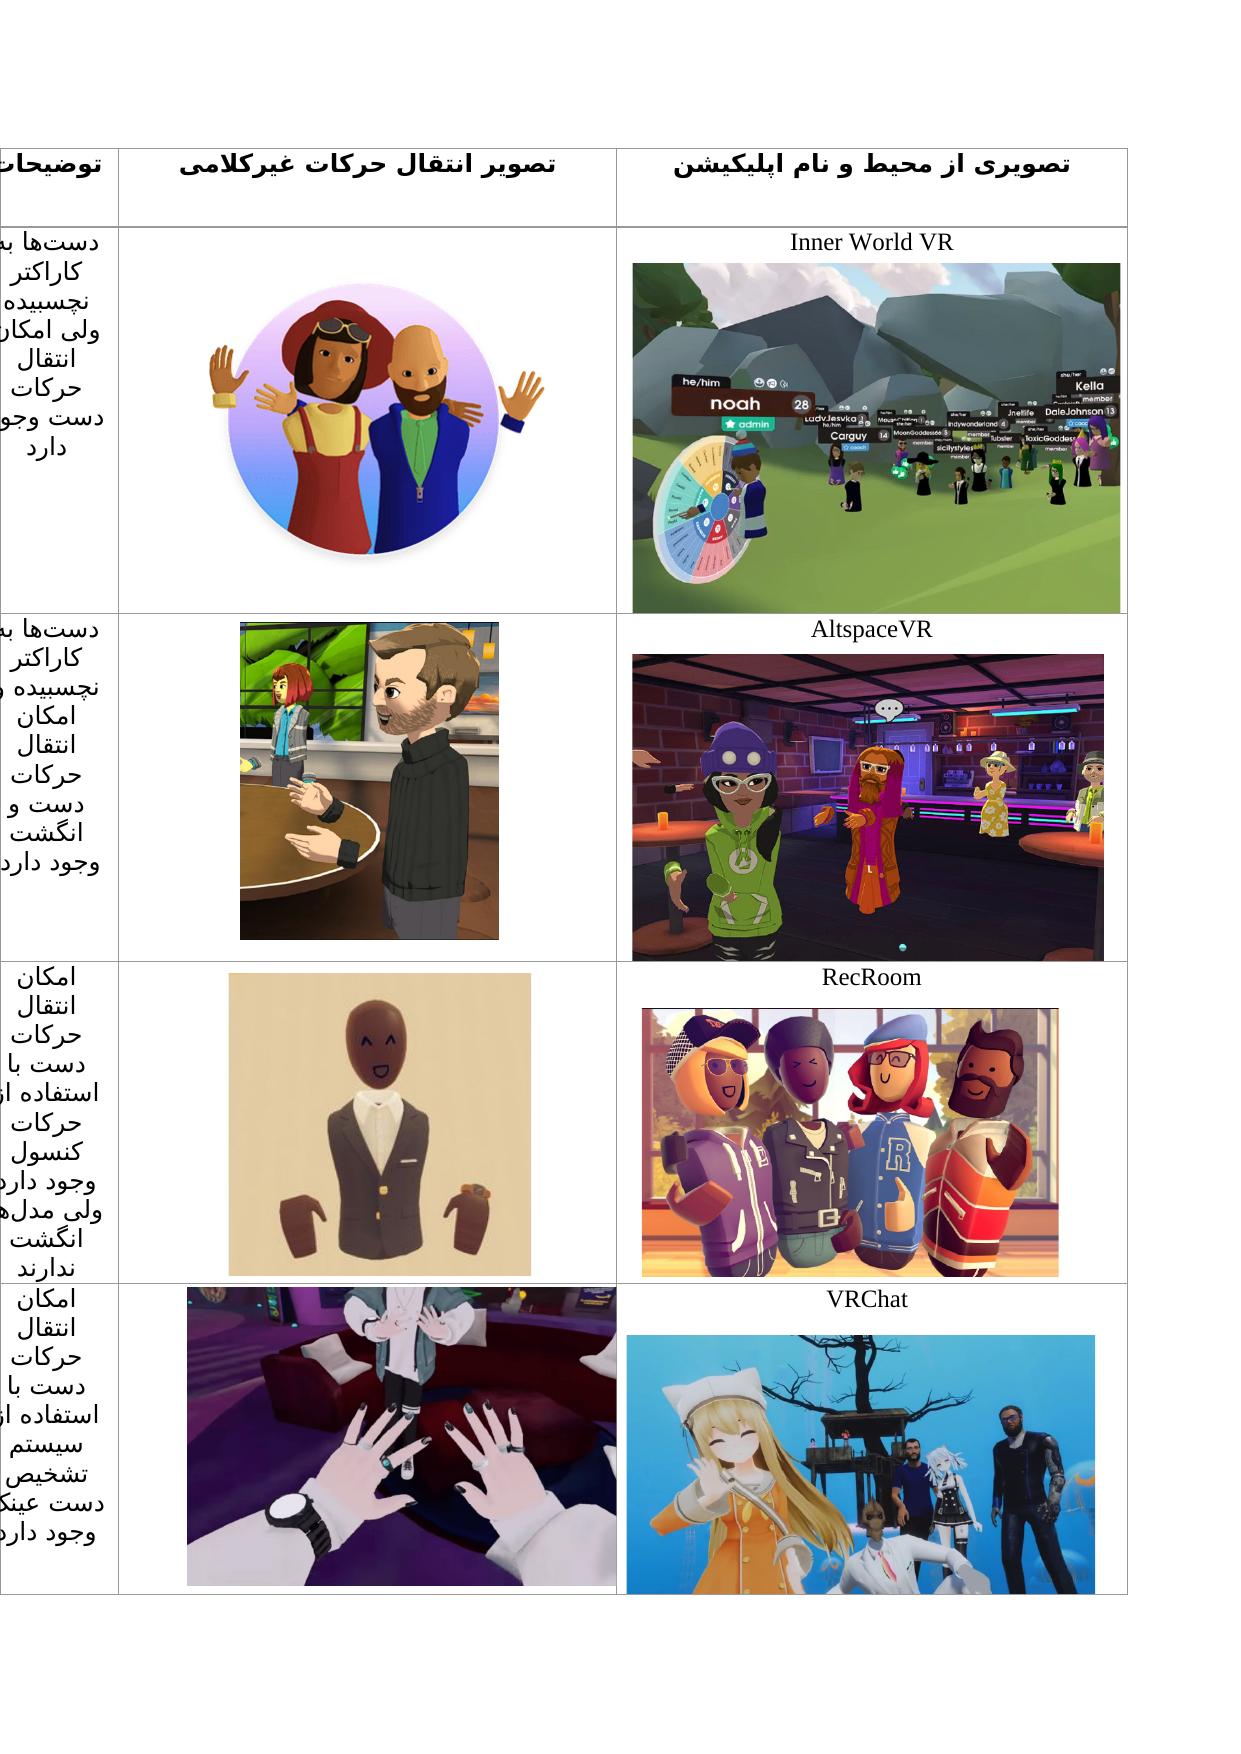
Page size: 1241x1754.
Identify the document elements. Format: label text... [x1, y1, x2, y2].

picture [626, 1335, 1096, 1594]
table_cell [119, 614, 616, 961]
table_cell AltspaceVR [617, 614, 1127, 961]
picture [187, 1287, 617, 1586]
table_header تصویری از محیط و نام اپلیکیشن [617, 149, 1127, 226]
table_cell دست‌ها به کاراکتر نچسبیده ولی امکان انتقال حرکات دست وجود دارد [1, 228, 118, 613]
table_cell VRChat [617, 1284, 1127, 1594]
picture [641, 1008, 1059, 1277]
table_cell RecRoom [617, 962, 1127, 1283]
table_cell [119, 228, 616, 613]
table_cell امکان انتقال حرکات دست با استفاده از حرکات کنسول وجود دارد ولی مدل‌ها انگشت ندارند [1, 962, 118, 1283]
table_cell دست‌ها به کاراکتر نچسبیده و امکان انتقال حرکات دست و انگشت وجود دارد. [1, 614, 118, 961]
picture [157, 243, 562, 583]
picture [240, 622, 499, 940]
table_header تصویر انتقال حرکات غیرکلامی [119, 149, 616, 226]
picture [632, 654, 1104, 961]
picture [632, 263, 1121, 613]
table_header توضیحات [1, 149, 118, 226]
table_cell [119, 1284, 616, 1594]
picture [228, 973, 532, 1276]
table_cell [119, 962, 616, 1283]
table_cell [1, 1284, 118, 1594]
table_cell Inner World VR [617, 228, 1127, 613]
